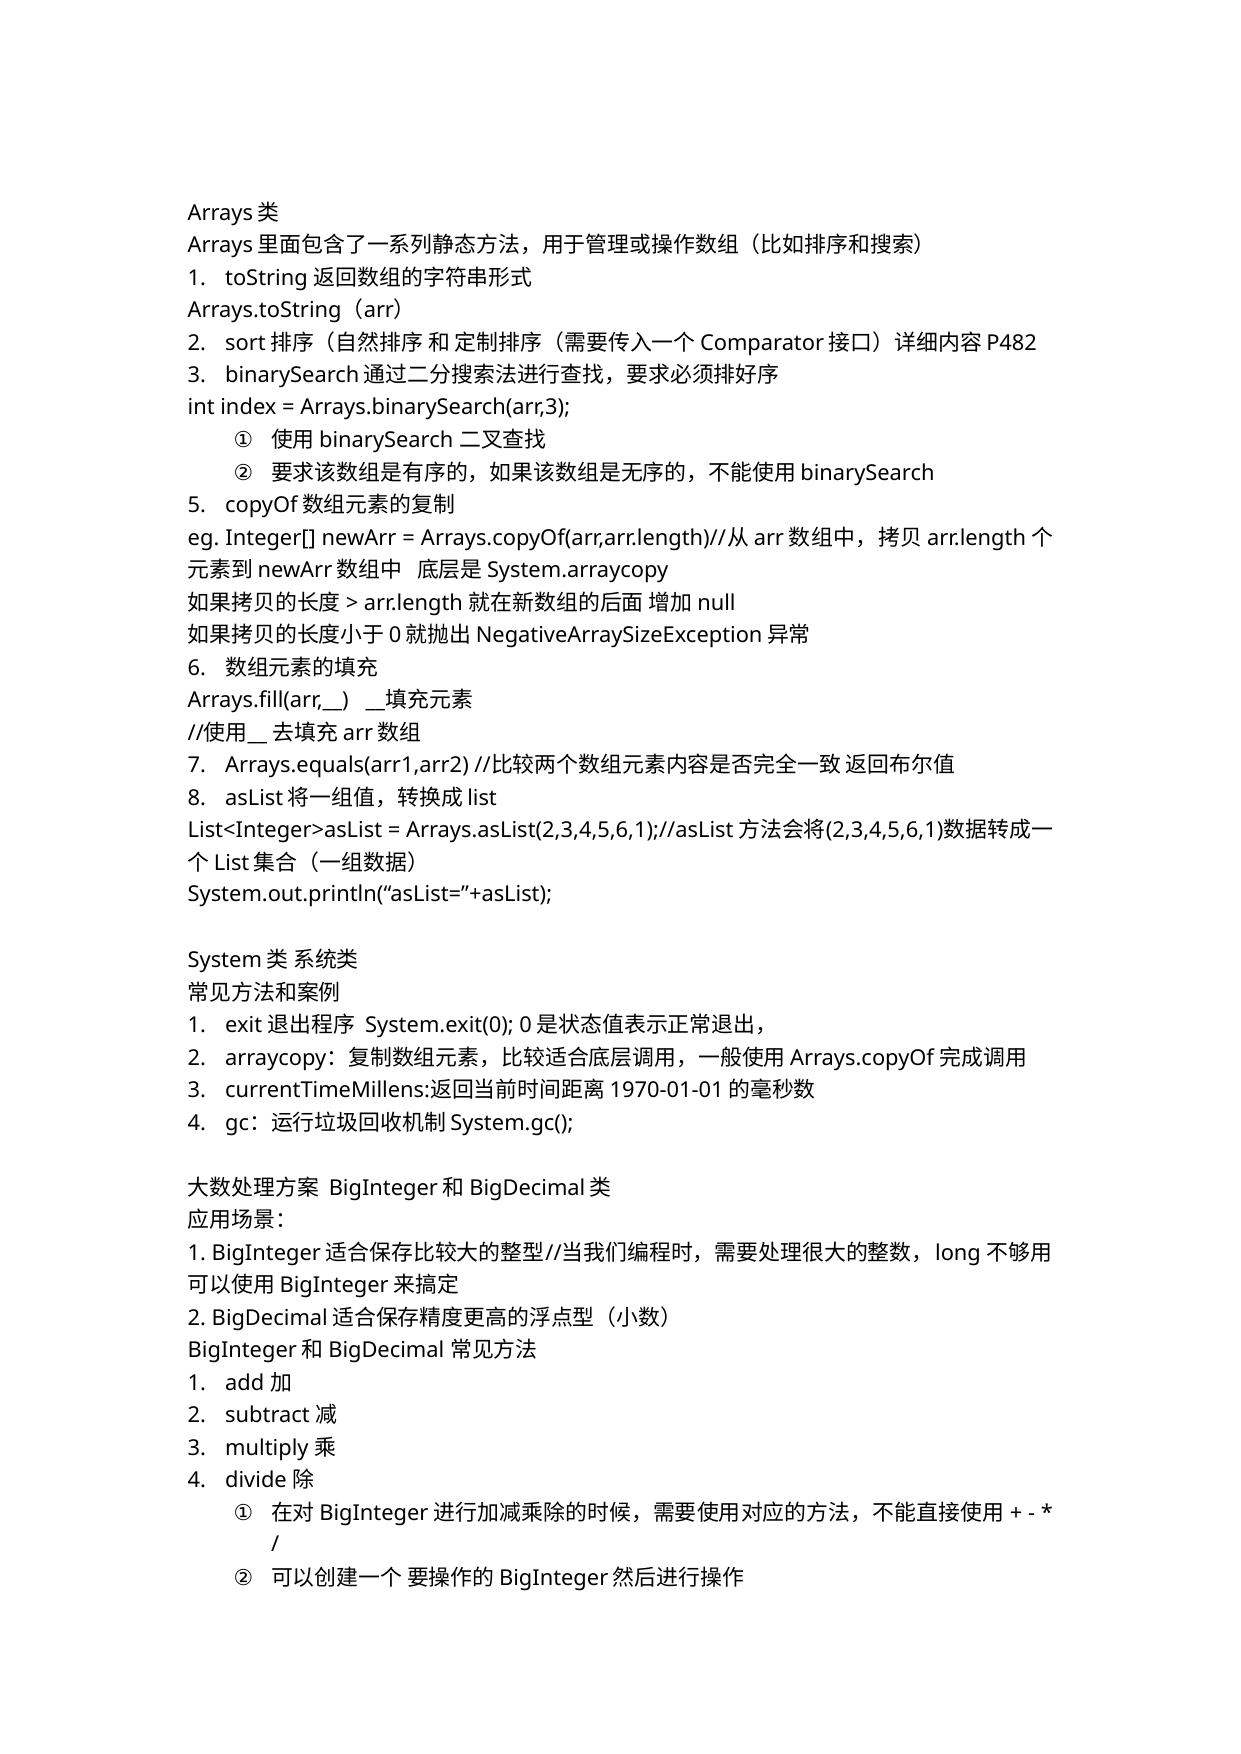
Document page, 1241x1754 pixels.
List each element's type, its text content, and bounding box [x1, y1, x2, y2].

text List<Integer>asList = Arrays.asList(2,3,4,5,6,1);//asList方法会将(2,3,4,5,6,1)数据转成一个List集合（一组数据） [187, 812, 1053, 877]
text Arrays.toString（arr） [187, 292, 1053, 324]
text 如果拷贝的长度 > arr.length 就在新数组的后面 增加 null [187, 584, 1053, 617]
list copyOf数组元素的复制 [187, 487, 1053, 519]
text 应用场景： [187, 1202, 1053, 1234]
list currentTimeMillens:返回当前时间距离1970-01-01的毫秒数 [187, 1072, 1053, 1104]
list add 加 [187, 1364, 1053, 1397]
text 1. BigInteger适合保存比较大的整型//当我们编程时，需要处理很大的整数，long 不够用 可以使用BigInteger来搞定 [187, 1234, 1053, 1299]
text System.out.println(“asList=”+asList); [187, 877, 1053, 909]
list 数组元素的填充 [187, 649, 1053, 682]
text 2. BigDecimal适合保存精度更高的浮点型（小数） [187, 1299, 1053, 1332]
text int index = Arrays.binarySearch(arr,3); [187, 389, 1053, 422]
list gc：运行垃圾回收机制System.gc(); [187, 1104, 1053, 1137]
list exit 退出程序 System.exit(0); 0是状态值表示正常退出， [187, 1007, 1053, 1039]
text BigInteger和 BigDecimal 常见方法 [187, 1332, 1053, 1364]
list Arrays.equals(arr1,arr2) //比较两个数组元素内容是否完全一致 返回布尔值 [187, 747, 1053, 779]
list 在对BigInteger进行加减乘除的时候，需要使用对应的方法，不能直接使用 + - * / [233, 1494, 1053, 1559]
list binarySearch通过二分搜索法进行查找，要求必须排好序 [187, 357, 1053, 389]
text 如果拷贝的长度小于0就抛出NegativeArraySizeException异常 [187, 617, 1053, 649]
text Arrays.fill(arr,__) __填充元素 [187, 682, 1053, 714]
text System类 系统类 [187, 942, 1053, 974]
text 大数处理方案 BigInteger和 BigDecimal类 [187, 1169, 1053, 1202]
list toString 返回数组的字符串形式 [187, 259, 1053, 292]
text eg. Integer[] newArr = Arrays.copyOf(arr,arr.length)//从arr数组中，拷贝arr.length个元素到newArr数组中 底层是System.arraycopy [187, 519, 1053, 584]
list sort排序（自然排序 和 定制排序（需要传入一个Comparator接口）详细内容P482 [187, 324, 1053, 357]
list asList将一组值，转换成list [187, 779, 1053, 812]
list divide 除 [187, 1462, 1053, 1494]
text //使用__ 去填充arr数组 [187, 714, 1053, 747]
list 可以创建一个 要操作的BigInteger然后进行操作 [233, 1559, 1053, 1592]
list arraycopy：复制数组元素，比较适合底层调用，一般使用Arrays.copyOf 完成调用 [187, 1039, 1053, 1072]
list 要求该数组是有序的，如果该数组是无序的，不能使用binarySearch [233, 454, 1053, 487]
list subtract 减 [187, 1397, 1053, 1429]
text Arrays类 [187, 194, 1053, 227]
text 常见方法和案例 [187, 974, 1053, 1007]
list 使用binarySearch 二叉查找 [233, 422, 1053, 454]
list multiply 乘 [187, 1429, 1053, 1462]
text Arrays里面包含了一系列静态方法，用于管理或操作数组（比如排序和搜索） [187, 227, 1053, 259]
